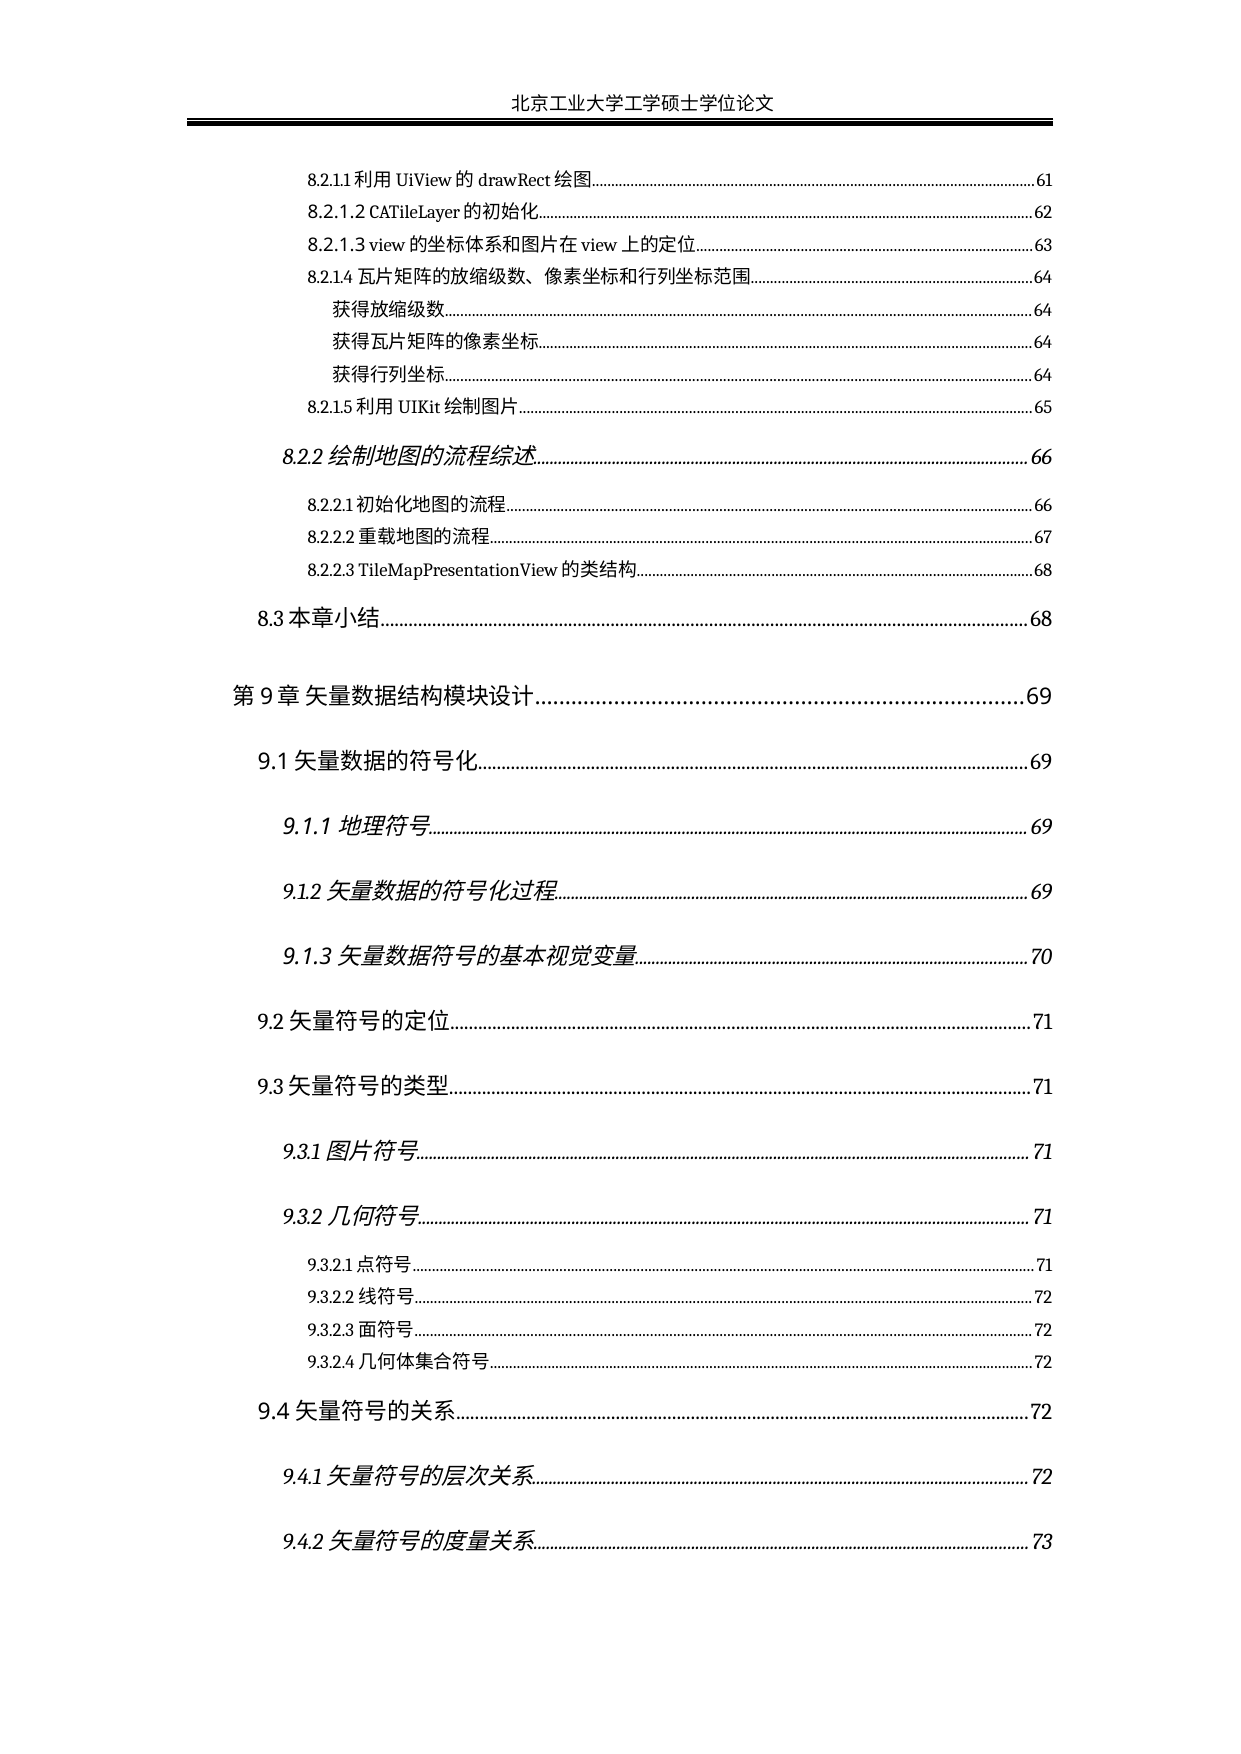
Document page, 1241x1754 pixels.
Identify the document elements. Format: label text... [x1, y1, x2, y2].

text 9.2 矢量符号的定位 71 [212, 987, 1053, 1052]
text 8.2.2.1 初始化地图的流程 66 [262, 487, 1053, 519]
text 9.1.2 矢量数据的符号化过程 69 [237, 857, 1053, 922]
text 9.3.2.1 点符号 71 [262, 1247, 1053, 1279]
text 8.2.2 绘制地图的流程综述 66 [237, 422, 1053, 487]
text 9.1 矢量数据的符号化 69 [212, 727, 1053, 792]
text 8.2.1.2 CATileLayer的初始化 62 [262, 194, 1053, 227]
text 9.3.2 几何符号 71 [237, 1182, 1053, 1247]
text 8.2.1.4 瓦片矩阵的放缩级数、像素坐标和行列坐标范围 64 [262, 259, 1053, 292]
text 8.2.1.1 利用UiView的drawRect绘图 61 [262, 162, 1053, 194]
text 9.3.2.2 线符号 72 [262, 1279, 1053, 1312]
text 9.1.1 地理符号 69 [237, 792, 1053, 857]
text 8.3 本章小结 68 [212, 584, 1053, 649]
text 获得瓦片矩阵的像素坐标 64 [287, 324, 1053, 357]
text 9.4.1 矢量符号的层次关系 72 [237, 1442, 1053, 1507]
text 8.2.2.2 重载地图的流程 67 [262, 519, 1053, 552]
text 9.3.2.4 几何体集合符号 72 [262, 1344, 1053, 1377]
text 9.3.1 图片符号 71 [237, 1117, 1053, 1182]
text 9.4 矢量符号的关系 72 [212, 1377, 1053, 1442]
text 8.2.2.3 TileMapPresentationView的类结构 68 [262, 552, 1053, 584]
text 9.1.3 矢量数据符号的基本视觉变量 70 [237, 922, 1053, 987]
text 8.2.1.5 利用UIKit绘制图片 65 [262, 389, 1053, 422]
text 获得放缩级数 64 [287, 292, 1053, 324]
text 9.3 矢量符号的类型 71 [212, 1052, 1053, 1117]
text 9.3.2.3 面符号 72 [262, 1312, 1053, 1344]
text 第9章 矢量数据结构模块设计 69 [187, 662, 1053, 727]
text 获得行列坐标 64 [287, 357, 1053, 389]
text 9.4.2 矢量符号的度量关系 73 [237, 1507, 1053, 1572]
text 8.2.1.3 view的坐标体系和图片在view上的定位 63 [262, 227, 1053, 259]
